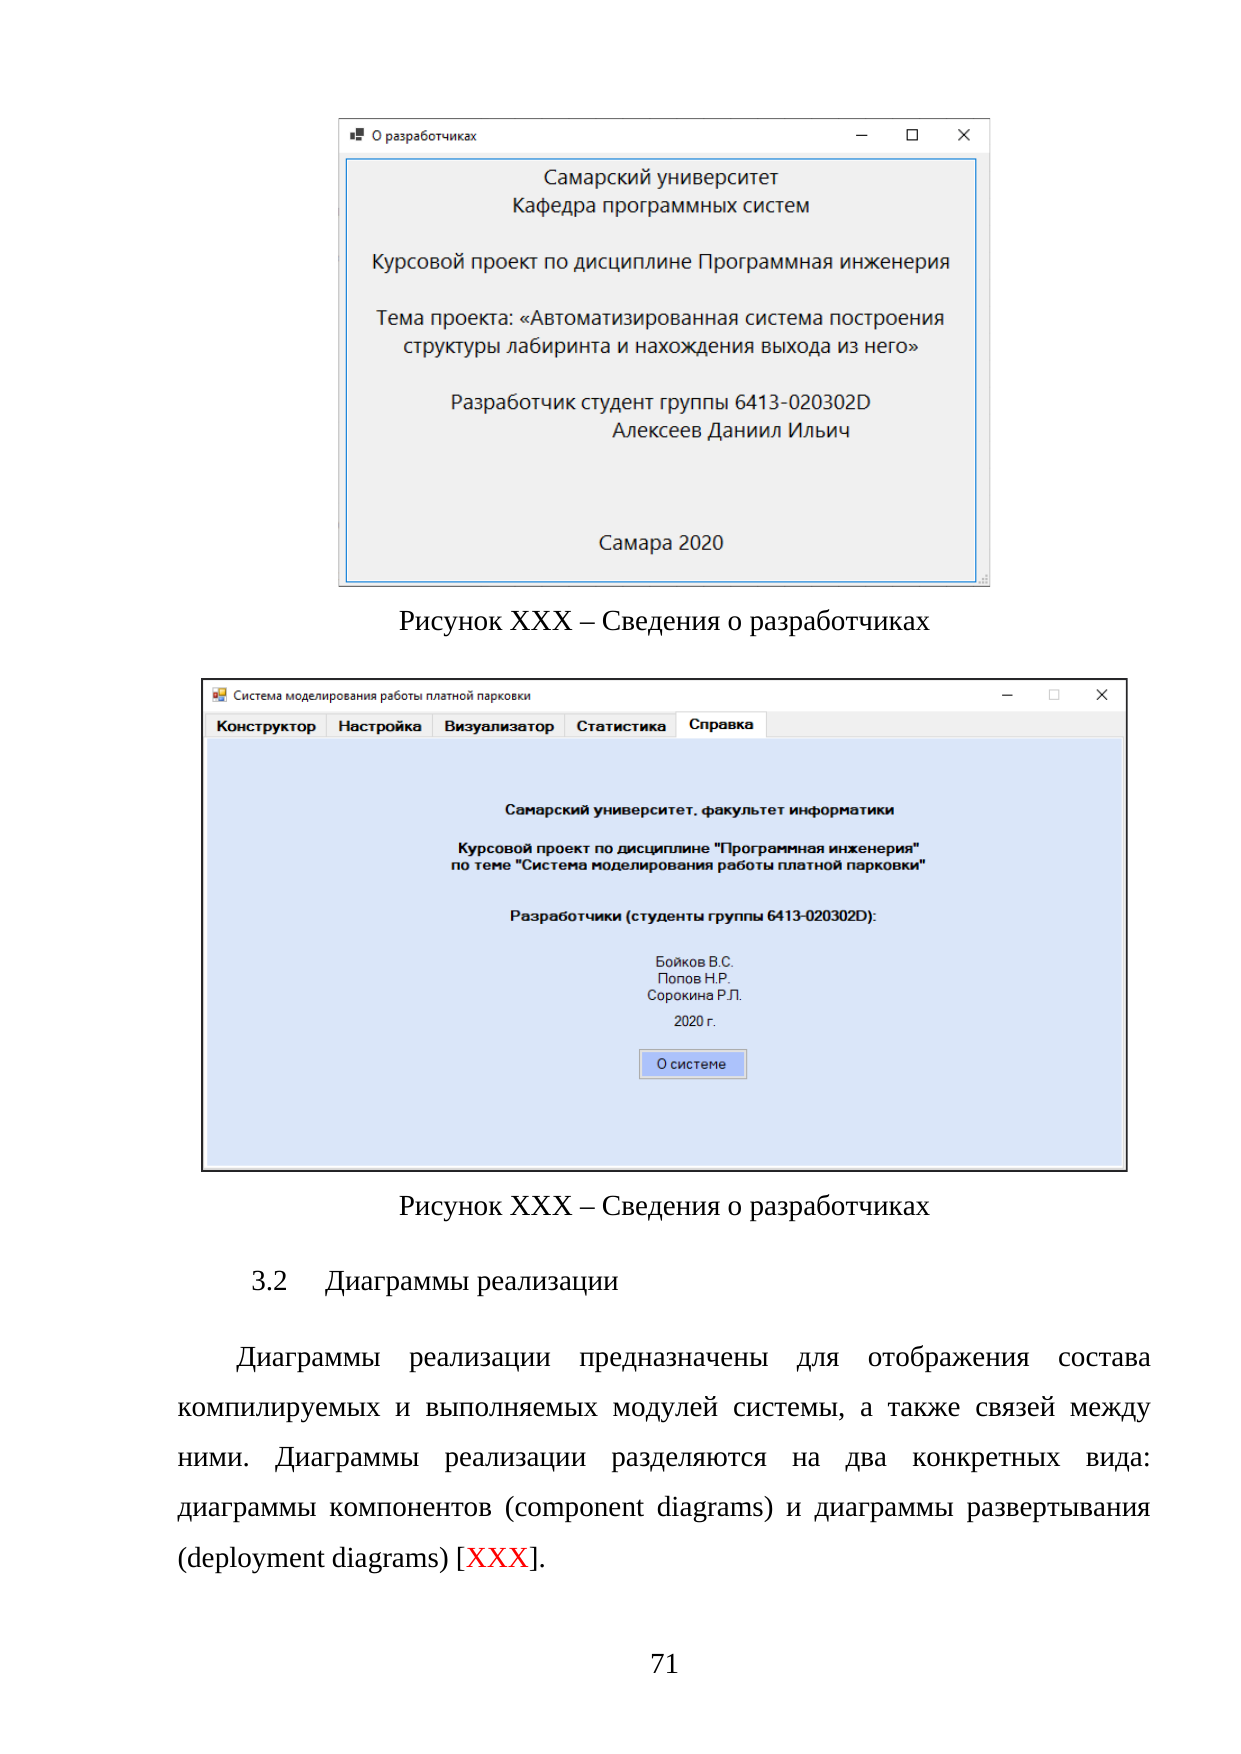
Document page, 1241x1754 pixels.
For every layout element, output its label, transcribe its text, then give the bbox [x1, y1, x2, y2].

text Диаграммы реализации предназначены для отображения состава компилируемых и выполняемых модулей системы, а также связей между ними. Диаграммы реализации разделяются на два конкретных вида: диаграммы компонентов (component diagrams) и диаграммы развертывания (deployment diagrams) [ХХХ]. [177, 1339, 1152, 1573]
picture [201, 678, 1128, 1172]
text Диаграммы реализации [251, 1263, 1152, 1297]
picture [338, 118, 991, 587]
